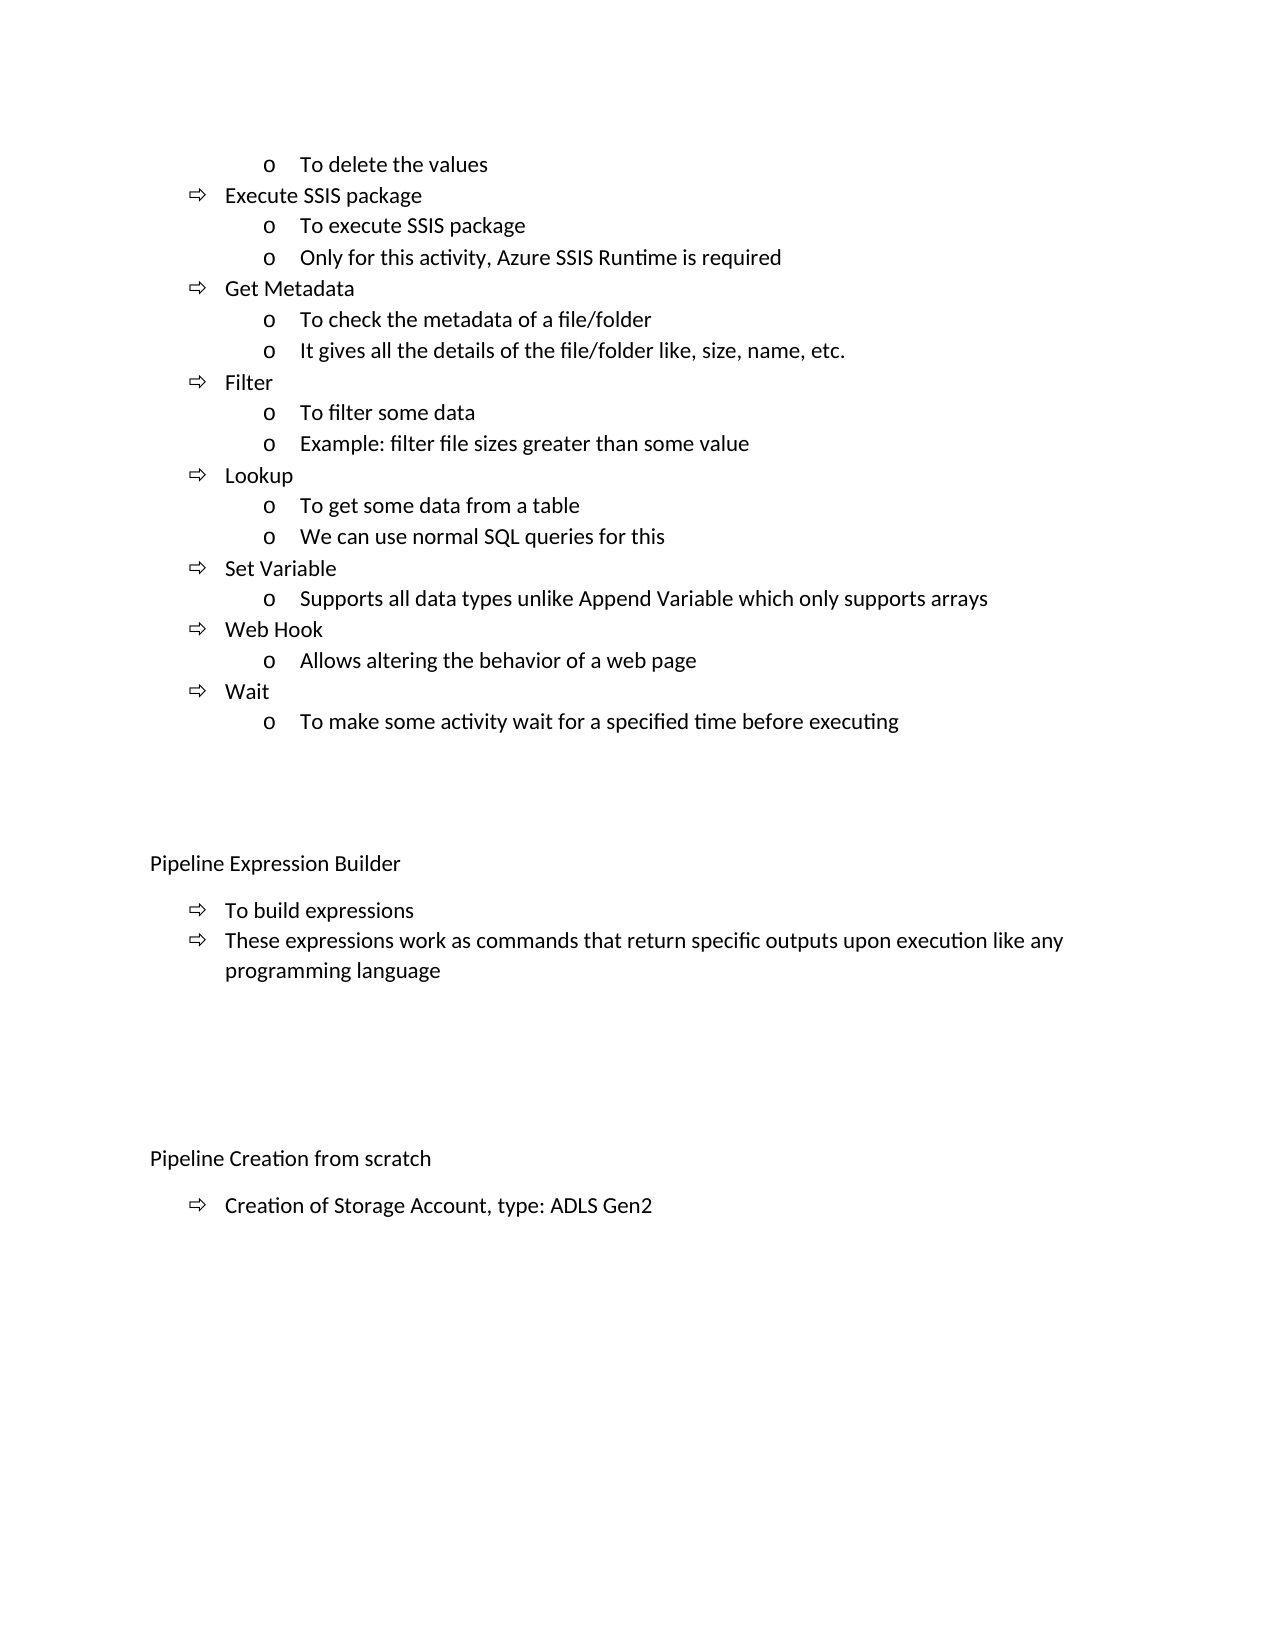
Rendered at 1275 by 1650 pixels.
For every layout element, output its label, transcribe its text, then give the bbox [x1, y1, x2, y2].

list To get some data from a table [262, 491, 1125, 520]
list Example: filter file sizes greater than some value [262, 429, 1125, 458]
list To build expressions [187, 896, 1125, 924]
text Pipeline Expression Builder [150, 849, 1125, 877]
list To execute SSIS package [262, 212, 1125, 241]
list Execute SSIS package [187, 181, 1125, 209]
list Wait [187, 677, 1125, 705]
list Lookup [187, 461, 1125, 489]
list These expressions work as commands that return specific outputs upon execution like any programming language [187, 926, 1125, 985]
list To delete the values [262, 150, 1125, 179]
list Allows altering the behavior of a web page [262, 646, 1125, 675]
list Get Metadata [187, 274, 1125, 303]
list To make some activity wait for a specified time before executing [262, 707, 1125, 737]
list Filter [187, 368, 1125, 396]
list Only for this activity, Azure SSIS Runtime is required [262, 243, 1125, 272]
text Pipeline Creation from scratch [150, 1144, 1125, 1172]
list Supports all data types unlike Append Variable which only supports arrays [262, 584, 1125, 613]
list Web Hook [187, 616, 1125, 644]
list It gives all the details of the file/folder like, size, name, etc. [262, 336, 1125, 365]
list Creation of Storage Account, type: ADLS Gen2 [187, 1191, 1125, 1219]
list To filter some data [262, 398, 1125, 427]
list Set Variable [187, 554, 1125, 582]
list To check the metadata of a file/folder [262, 305, 1125, 334]
list We can use normal SQL queries for this [262, 522, 1125, 552]
